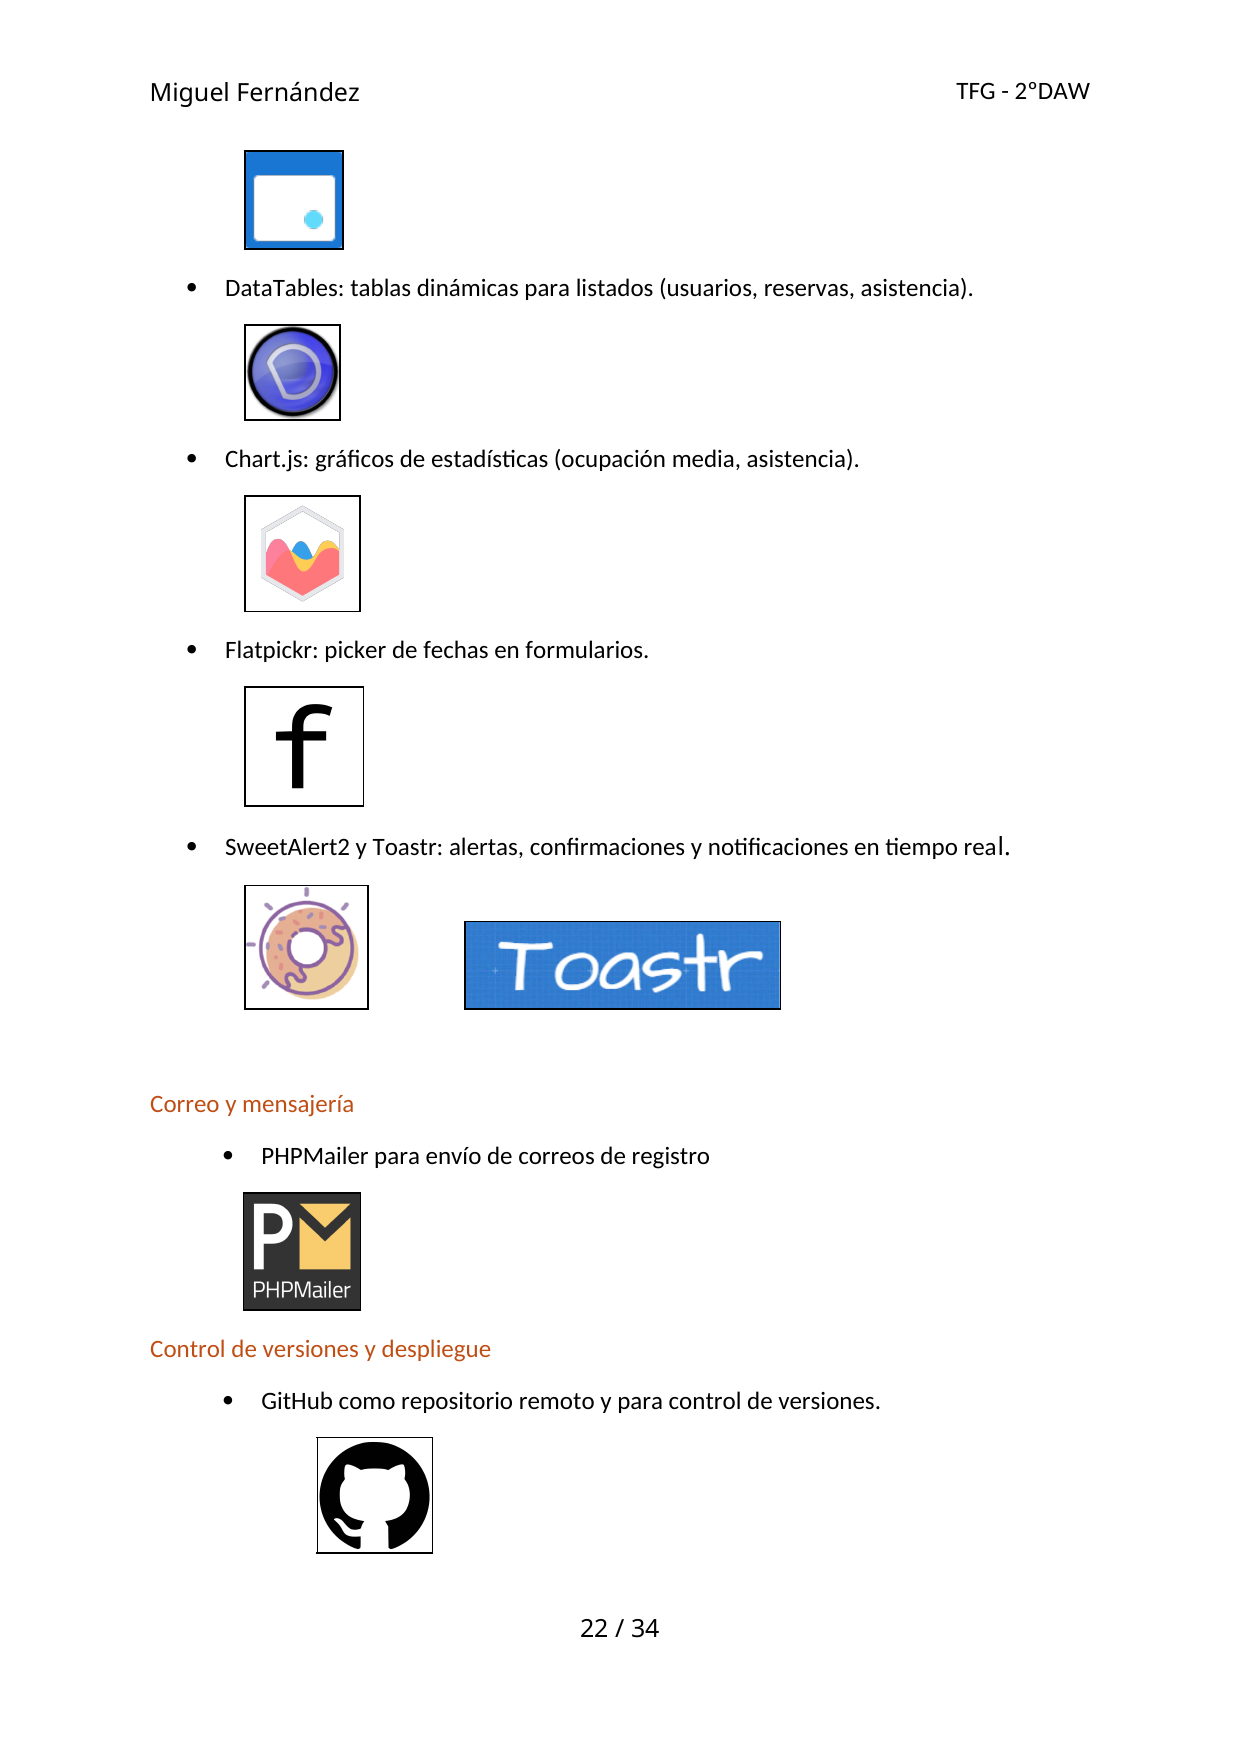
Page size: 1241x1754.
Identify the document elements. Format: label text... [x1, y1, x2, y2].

list SweetAlert2 y Toastr: alertas, confirmaciones y notificaciones en tiempo real. [187, 829, 1090, 863]
list Flatpickr: picker de fechas en formularios. [187, 634, 1090, 665]
list DataTables: tablas dinámicas para listados (usuarios, reservas, asistencia). [187, 272, 1090, 303]
list Chart.js: gráficos de estadísticas (ocupación media, asistencia). [187, 443, 1090, 473]
list GitHub como repositorio remoto y para control de versiones. [224, 1385, 1090, 1415]
list PHPMailer para envío de correos de registro [224, 1140, 1090, 1171]
text Control de versiones y despliegue [150, 1333, 1090, 1363]
text Correo y mensajería [150, 1088, 1090, 1118]
